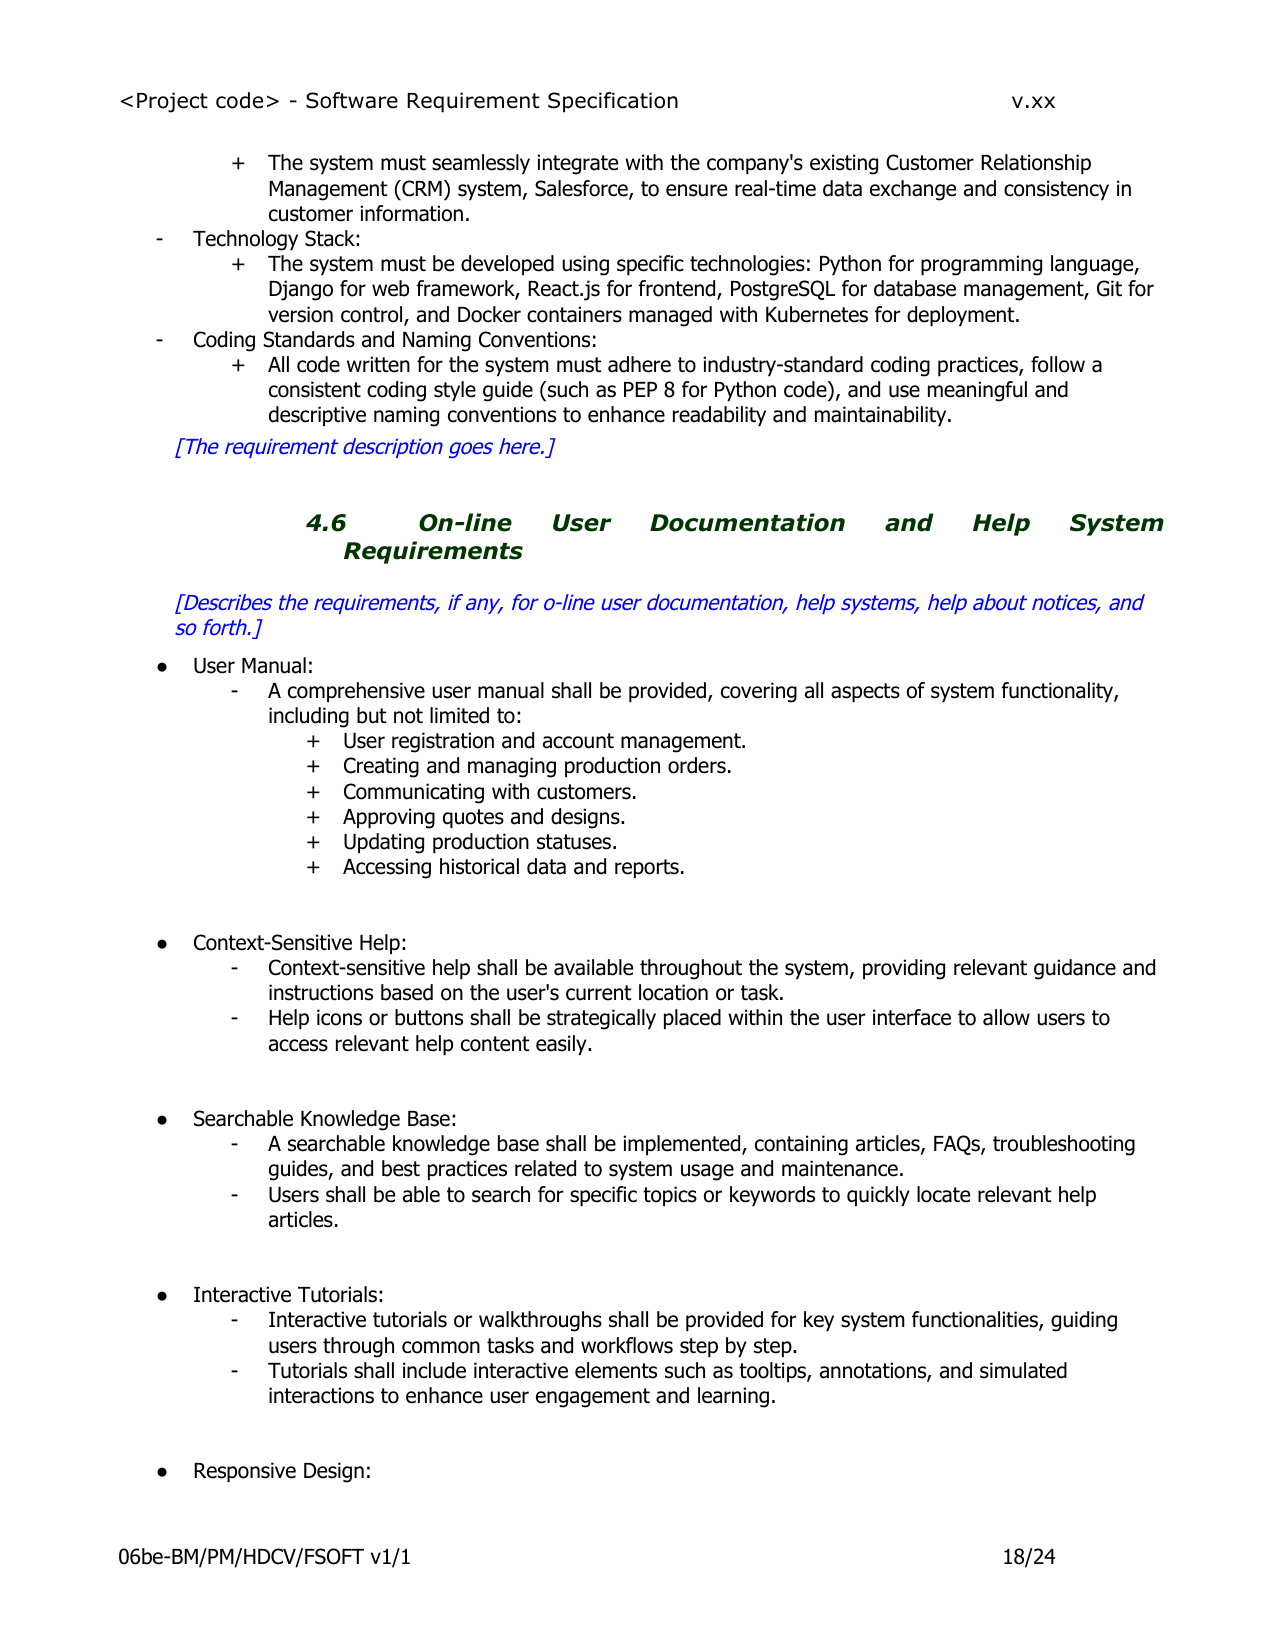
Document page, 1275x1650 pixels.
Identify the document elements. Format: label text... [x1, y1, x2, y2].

list Context-Sensitive Help: [156, 929, 1167, 954]
list Creating and managing production orders. [306, 753, 1167, 778]
list Coding Standards and Naming Conventions: [156, 326, 1167, 352]
list Updating production statuses. [306, 829, 1167, 854]
list The system must be developed using specific technologies: Python for programming language, Django for web framework, React.js for frontend, PostgreSQL for database management, Git for version control, and Docker containers managed with Kubernetes for deployment. [231, 251, 1167, 326]
text [The requirement description goes here.] [174, 433, 1167, 459]
list Users shall be able to search for specific topics or keywords to quickly locate relevant help articles. [231, 1181, 1167, 1232]
list Tutorials shall include interactive elements such as tooltips, annotations, and simulated interactions to enhance user engagement and learning. [231, 1357, 1167, 1408]
list Interactive tutorials or walkthroughs shall be provided for key system functionalities, guiding users through common tasks and workflows step by step. [231, 1307, 1167, 1357]
list Interactive Tutorials: [156, 1282, 1167, 1307]
list Technology Stack: [156, 226, 1167, 251]
list Responsive Design: [156, 1458, 1167, 1483]
list Accessing historical data and reports. [306, 854, 1167, 879]
list Help icons or buttons shall be strategically placed within the user interface to allow users to access relevant help content easily. [231, 1005, 1167, 1055]
list The system must seamlessly integrate with the company's existing Customer Relationship Management (CRM) system, Salesforce, to ensure real-time data exchange and consistency in customer information. [231, 150, 1167, 226]
list User registration and account management. [306, 728, 1167, 753]
list Context-sensitive help shall be available throughout the system, providing relevant guidance and instructions based on the user's current location or task. [231, 954, 1167, 1005]
subtitle On-line User Documentation and Help System Requirements [306, 509, 1167, 564]
list Communicating with customers. [306, 778, 1167, 803]
list A comprehensive user manual shall be provided, covering all aspects of system functionality, including but not limited to: [231, 677, 1167, 728]
list All code written for the system must adhere to industry-standard coding practices, follow a consistent coding style guide (such as PEP 8 for Python code), and use meaningful and descriptive naming conventions to enhance readability and maintainability. [231, 352, 1167, 427]
list Searchable Knowledge Base: [156, 1106, 1167, 1131]
text [Describes the requirements, if any, for o-line user documentation, help systems, help about notices, and so forth.] [174, 589, 1167, 640]
list User Manual: [156, 652, 1167, 677]
list A searchable knowledge base shall be implemented, containing articles, FAQs, troubleshooting guides, and best practices related to system usage and maintenance. [231, 1131, 1167, 1181]
list Approving quotes and designs. [306, 803, 1167, 829]
